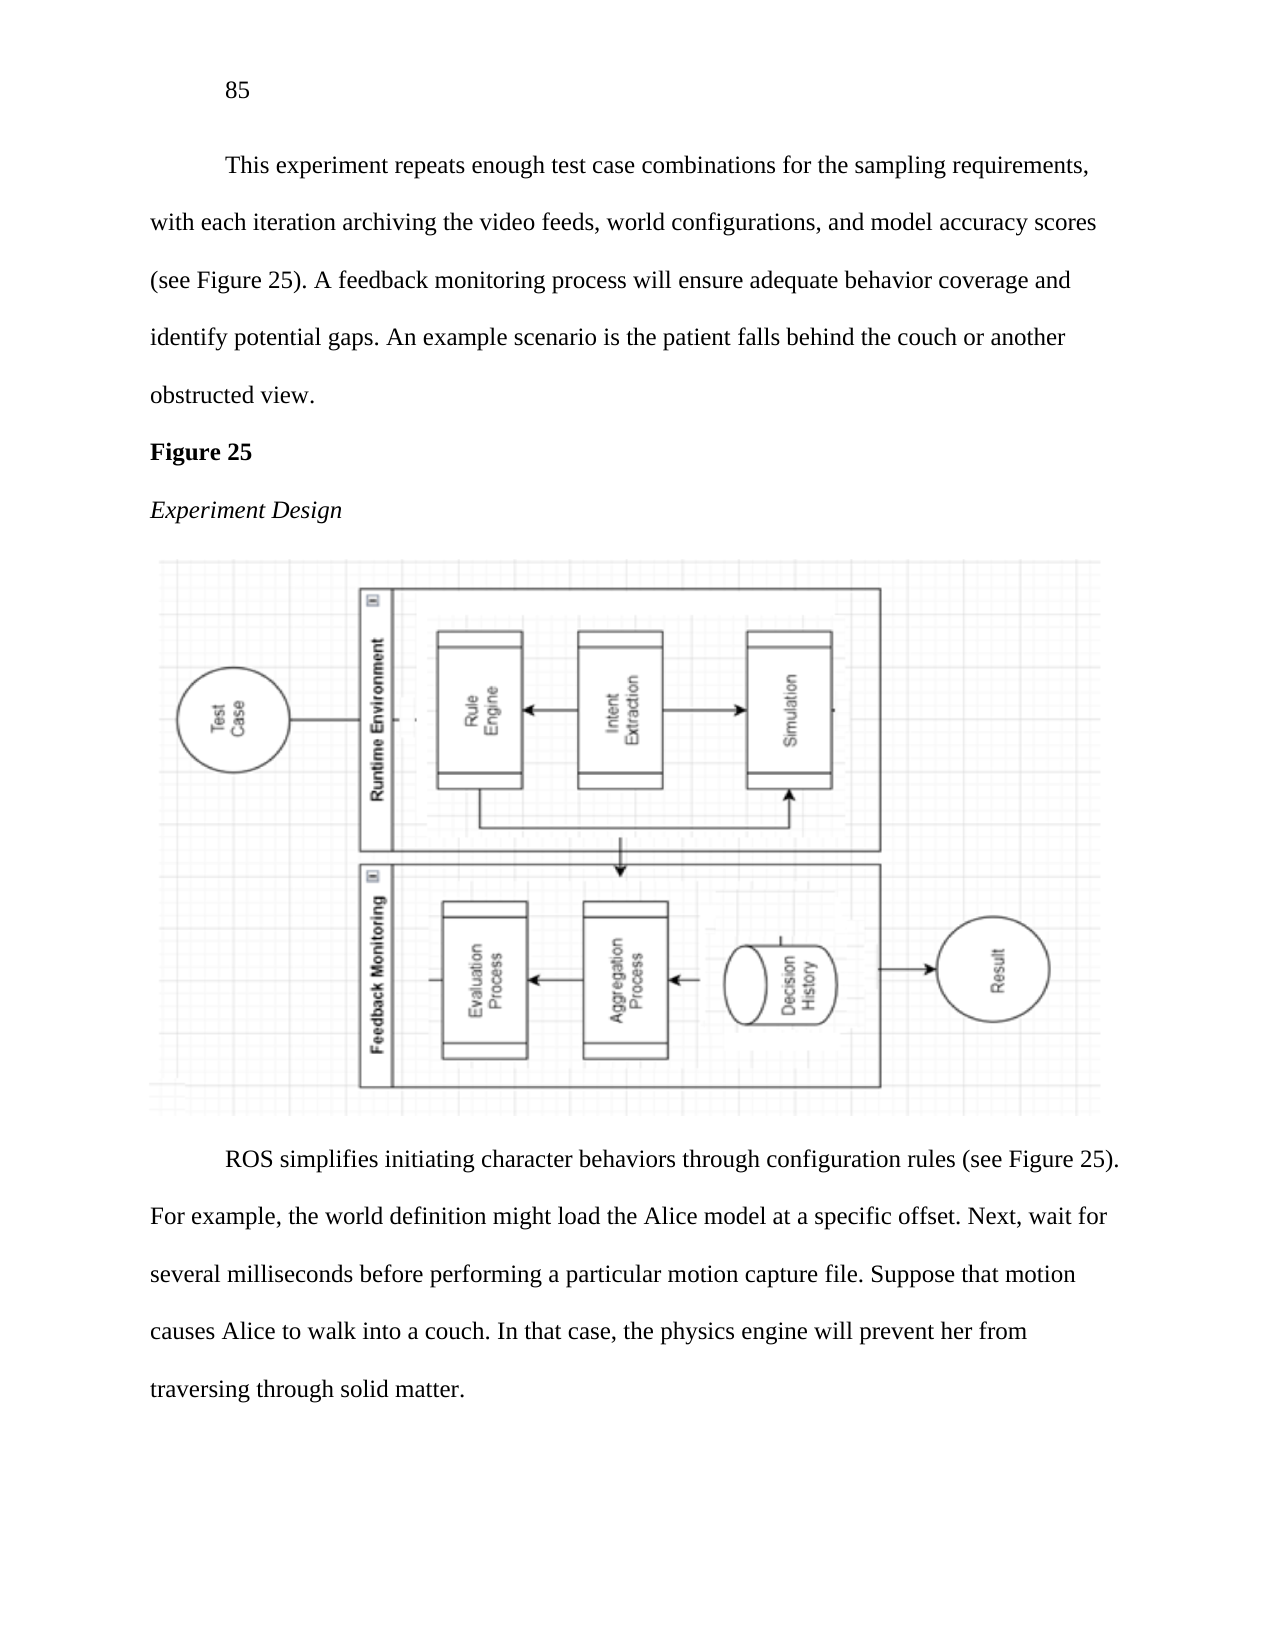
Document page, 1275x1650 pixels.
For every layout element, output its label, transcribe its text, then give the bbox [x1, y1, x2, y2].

text ROS simplifies initiating character behaviors through configuration rules (see Figure 25). For example, the world definition might load the Alice model at a specific offset. Next, wait for several milliseconds before performing a particular motion capture file. Suppose that motion causes Alice to walk into a couch. In that case, the physics engine will prevent her from traversing through solid matter. [150, 1144, 1125, 1403]
text Figure Experiment Design [150, 437, 1125, 524]
text This experiment repeats enough test case combinations for the sampling requirements, with each iteration archiving the video feeds, world configurations, and model accuracy scores (see Figure 25). A feedback monitoring process will ensure adequate behavior coverage and identify potential gaps. An example scenario is the patient falls behind the couch or another obstructed view. [150, 150, 1125, 409]
